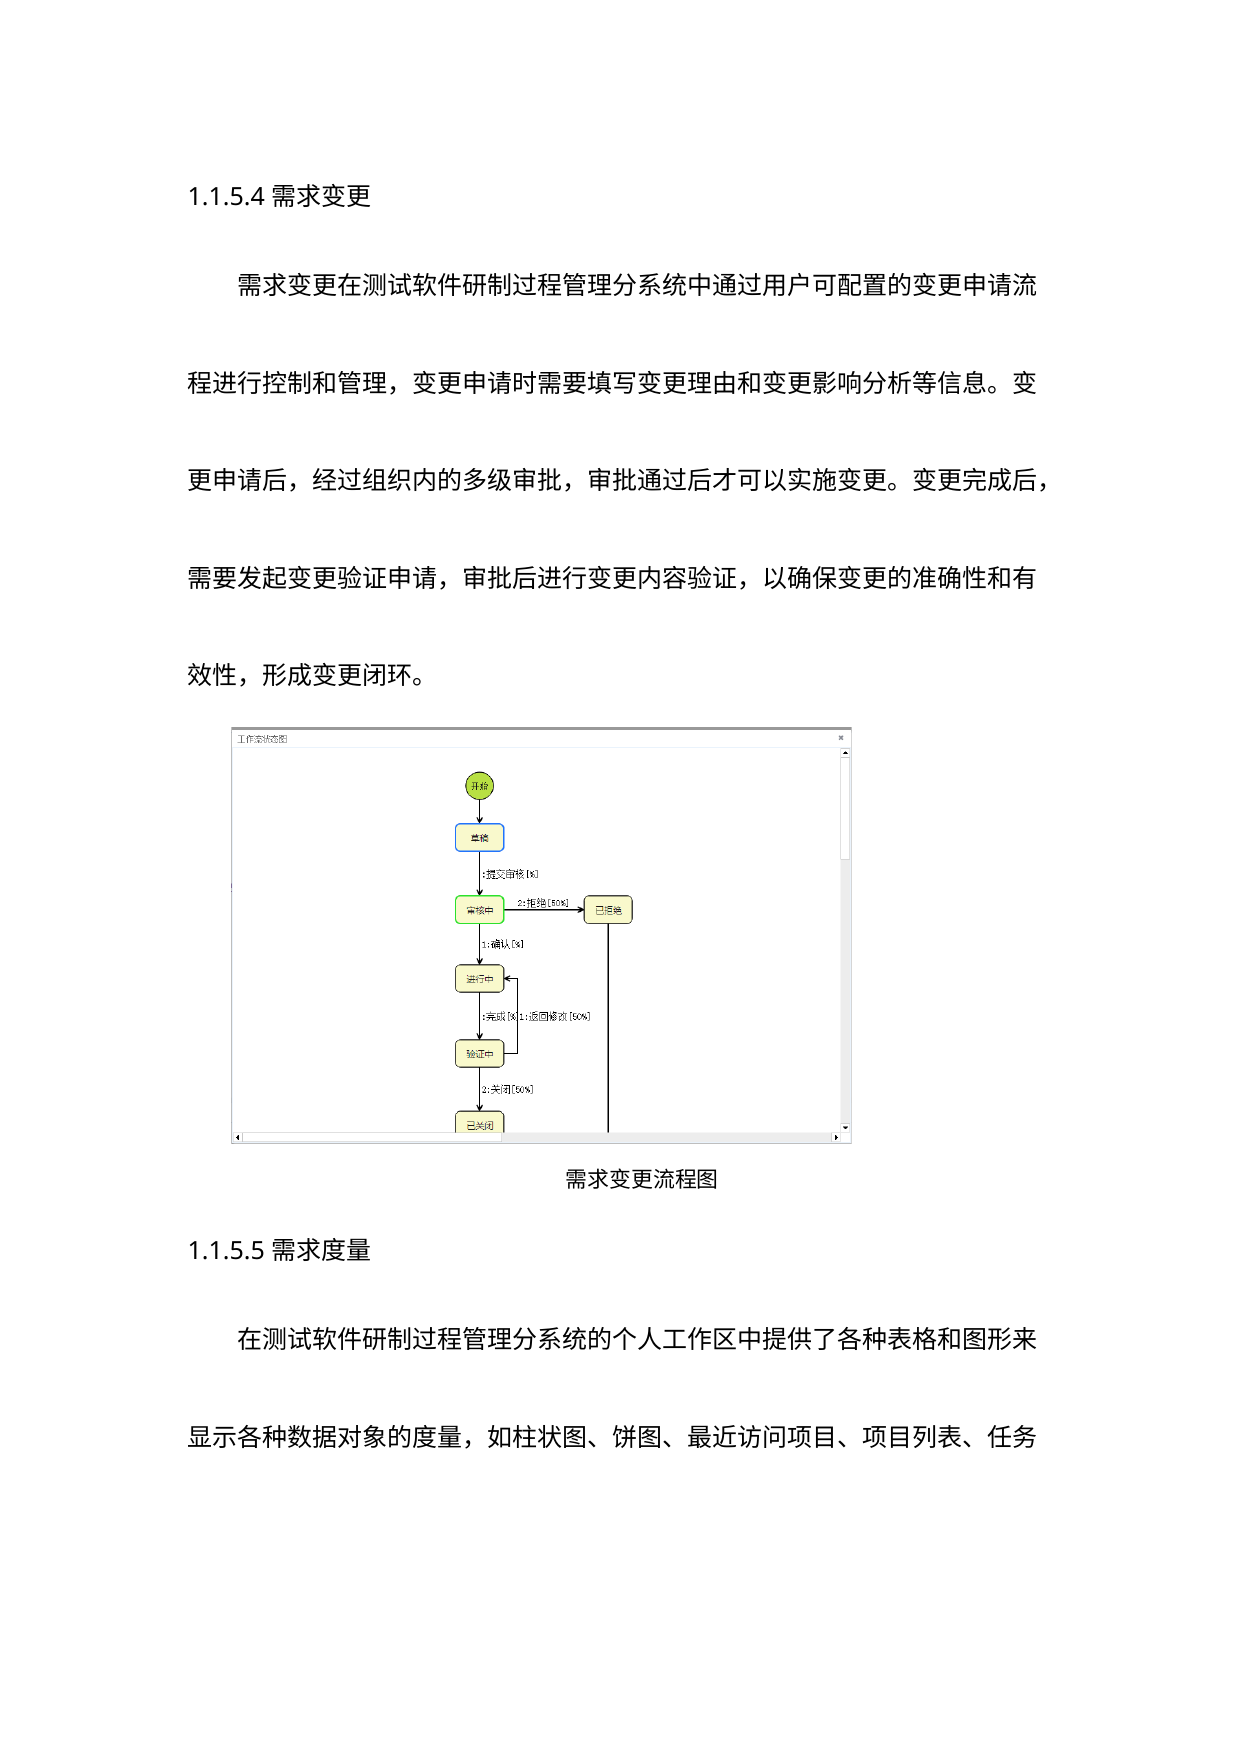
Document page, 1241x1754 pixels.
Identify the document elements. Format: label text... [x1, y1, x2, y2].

subtitle 需求变更 [187, 162, 1053, 227]
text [187, 1305, 1053, 1468]
picture [231, 727, 852, 1144]
text 需求变更在测试软件研制过程管理分系统中通过用户可配置的变更申请流程进行控制和管理，变更申请时需要填写变更理由和变更影响分析等信息。变更申请后，经过组织内的多级审批，审批通过后才可以实施变更。变更完成后，需要发起变更验证申请，审批后进行变更内容验证，以确保变更的准确性和有效性，形成变更闭环。 [187, 251, 1053, 706]
subtitle 需求度量 [187, 1216, 1053, 1281]
text 需求变更流程图 [187, 1161, 1053, 1194]
